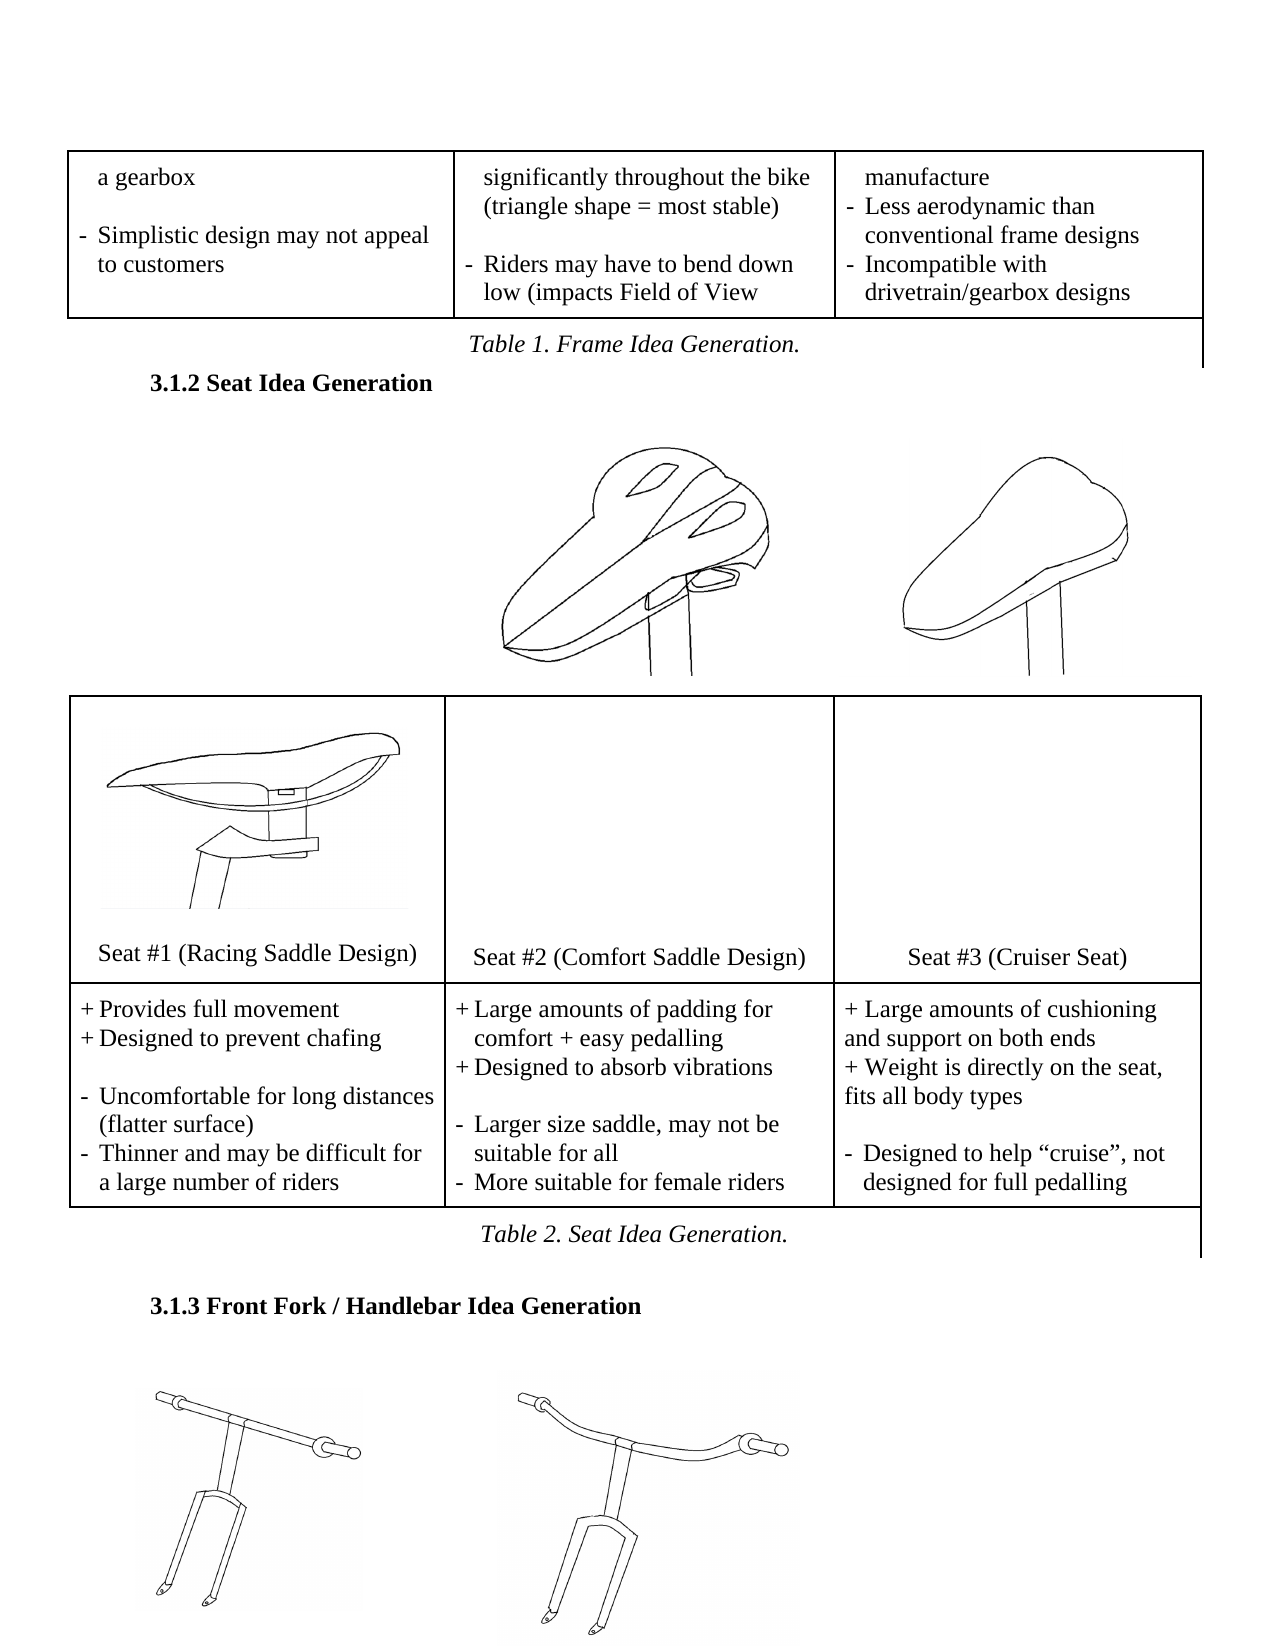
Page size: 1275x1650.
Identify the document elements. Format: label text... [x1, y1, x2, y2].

table_cell Table 2. Seat Idea Generation. [70, 1208, 1200, 1258]
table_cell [836, 152, 1202, 317]
table_cell Table 1. Frame Idea Generation. [68, 319, 1202, 368]
picture [839, 438, 1193, 677]
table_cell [455, 152, 834, 317]
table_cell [69, 152, 453, 317]
table_header Seat #1 (Racing Saddle Design) [71, 697, 444, 982]
picture [496, 439, 779, 676]
picture [135, 1388, 364, 1611]
table_cell Provides full movement Designed to prevent chafing Uncomfortable for long distances (flatter surface) Thinner and may be difficult for a large number of riders [71, 984, 444, 1206]
subtitle 3.1.3 Front Fork / Handlebar Idea Generation [150, 1291, 1125, 1319]
picture [100, 727, 409, 909]
table_cell + Large amounts of cushioning and support on both ends + Weight is directly on the seat, fits all body types Designed to help “cruise”, not designed for full pedalling [835, 984, 1200, 1206]
table_cell Large amounts of padding for comfort + easy pedalling Designed to absorb vibrations Larger size saddle, may not be suitable for all More suitable for female riders [446, 984, 833, 1206]
table_header Seat #3 (Cruiser Seat) [835, 697, 1200, 982]
table_header Seat #2 (Comfort Saddle Design) [446, 697, 833, 982]
picture [496, 1370, 800, 1646]
subtitle 3.1.2 Seat Idea Generation [150, 368, 1125, 397]
